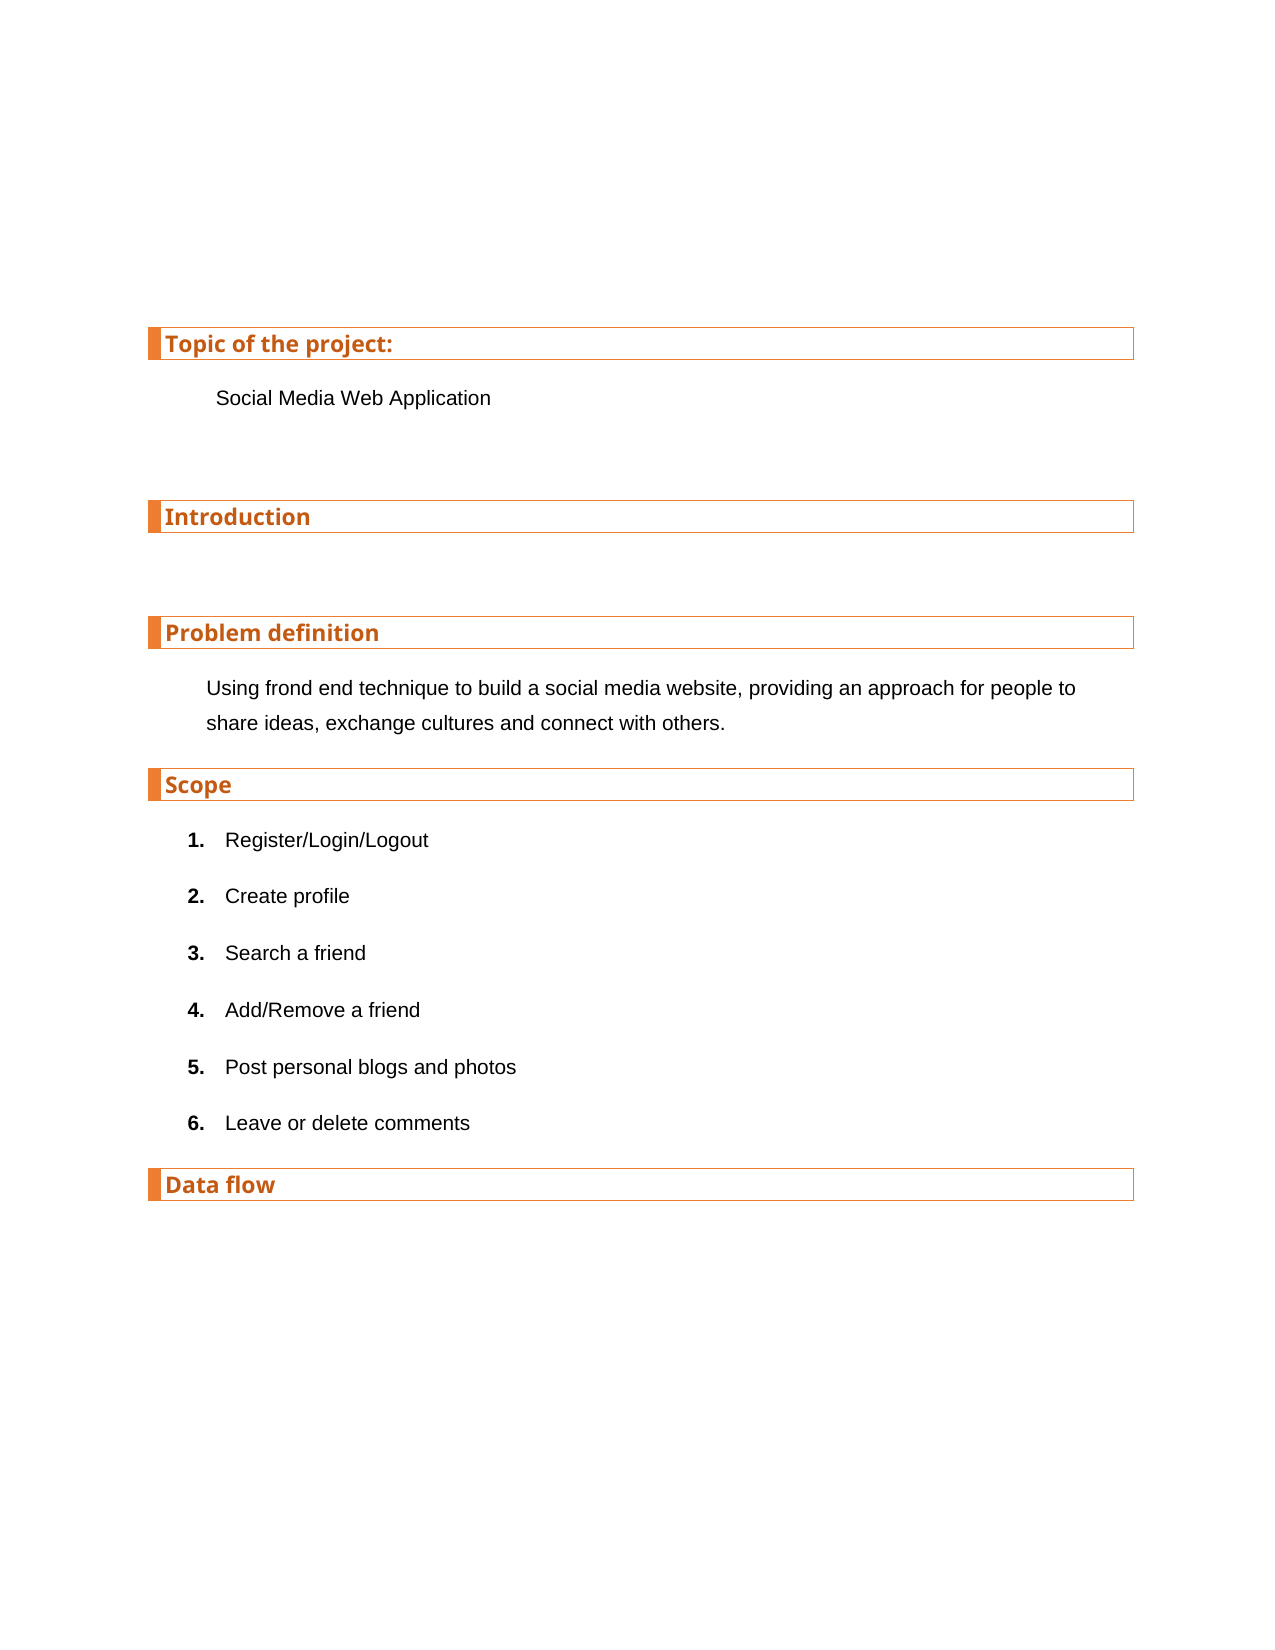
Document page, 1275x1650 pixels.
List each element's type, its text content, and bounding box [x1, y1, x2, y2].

list Register/Login/Logout [187, 827, 1125, 851]
subtitle Introduction [161, 501, 1133, 532]
text Using frond end technique to build a social media website, providing an approach for people to share ideas, exchange cultures and connect with others. [206, 675, 1125, 735]
text Social Media Web Application [216, 386, 1125, 410]
list Add/Remove a friend [187, 998, 1125, 1022]
list Leave or delete comments [187, 1111, 1125, 1135]
subtitle Problem definition [161, 617, 1133, 648]
subtitle Scope [161, 769, 1133, 800]
subtitle Data flow [161, 1169, 1133, 1200]
list Create profile [187, 884, 1125, 908]
subtitle Topic of the project: [161, 328, 1133, 359]
list Search a friend [187, 941, 1125, 965]
list Post personal blogs and photos [187, 1054, 1125, 1078]
